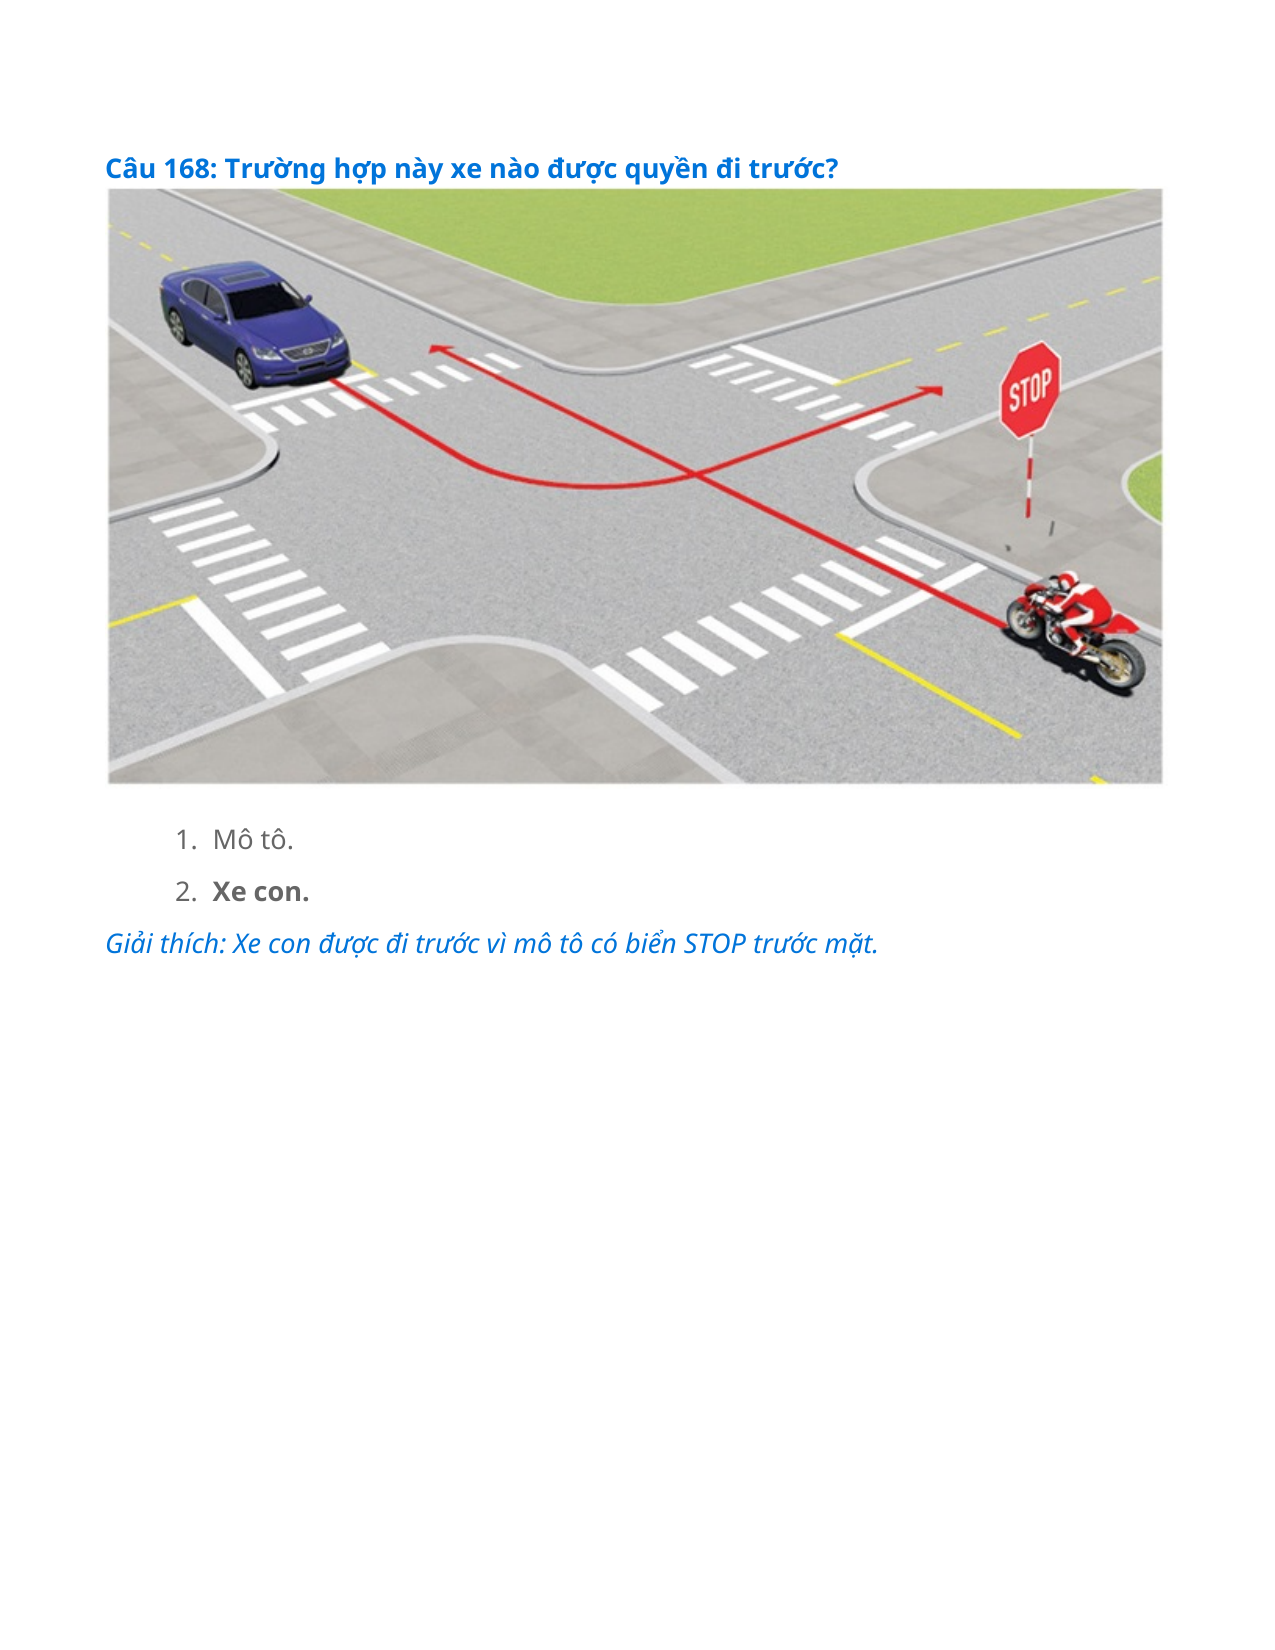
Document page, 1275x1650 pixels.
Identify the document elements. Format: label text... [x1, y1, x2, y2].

text Giải thích: Xe con được đi trước vì mô tô có biển STOP trước mặt. [105, 924, 1125, 961]
list Xe con. [175, 872, 1125, 909]
list Mô tô. [175, 821, 1125, 857]
text Câu 168: Trường hợp này xe nào được quyền đi trước? [105, 150, 1125, 186]
picture [105, 186, 1170, 789]
